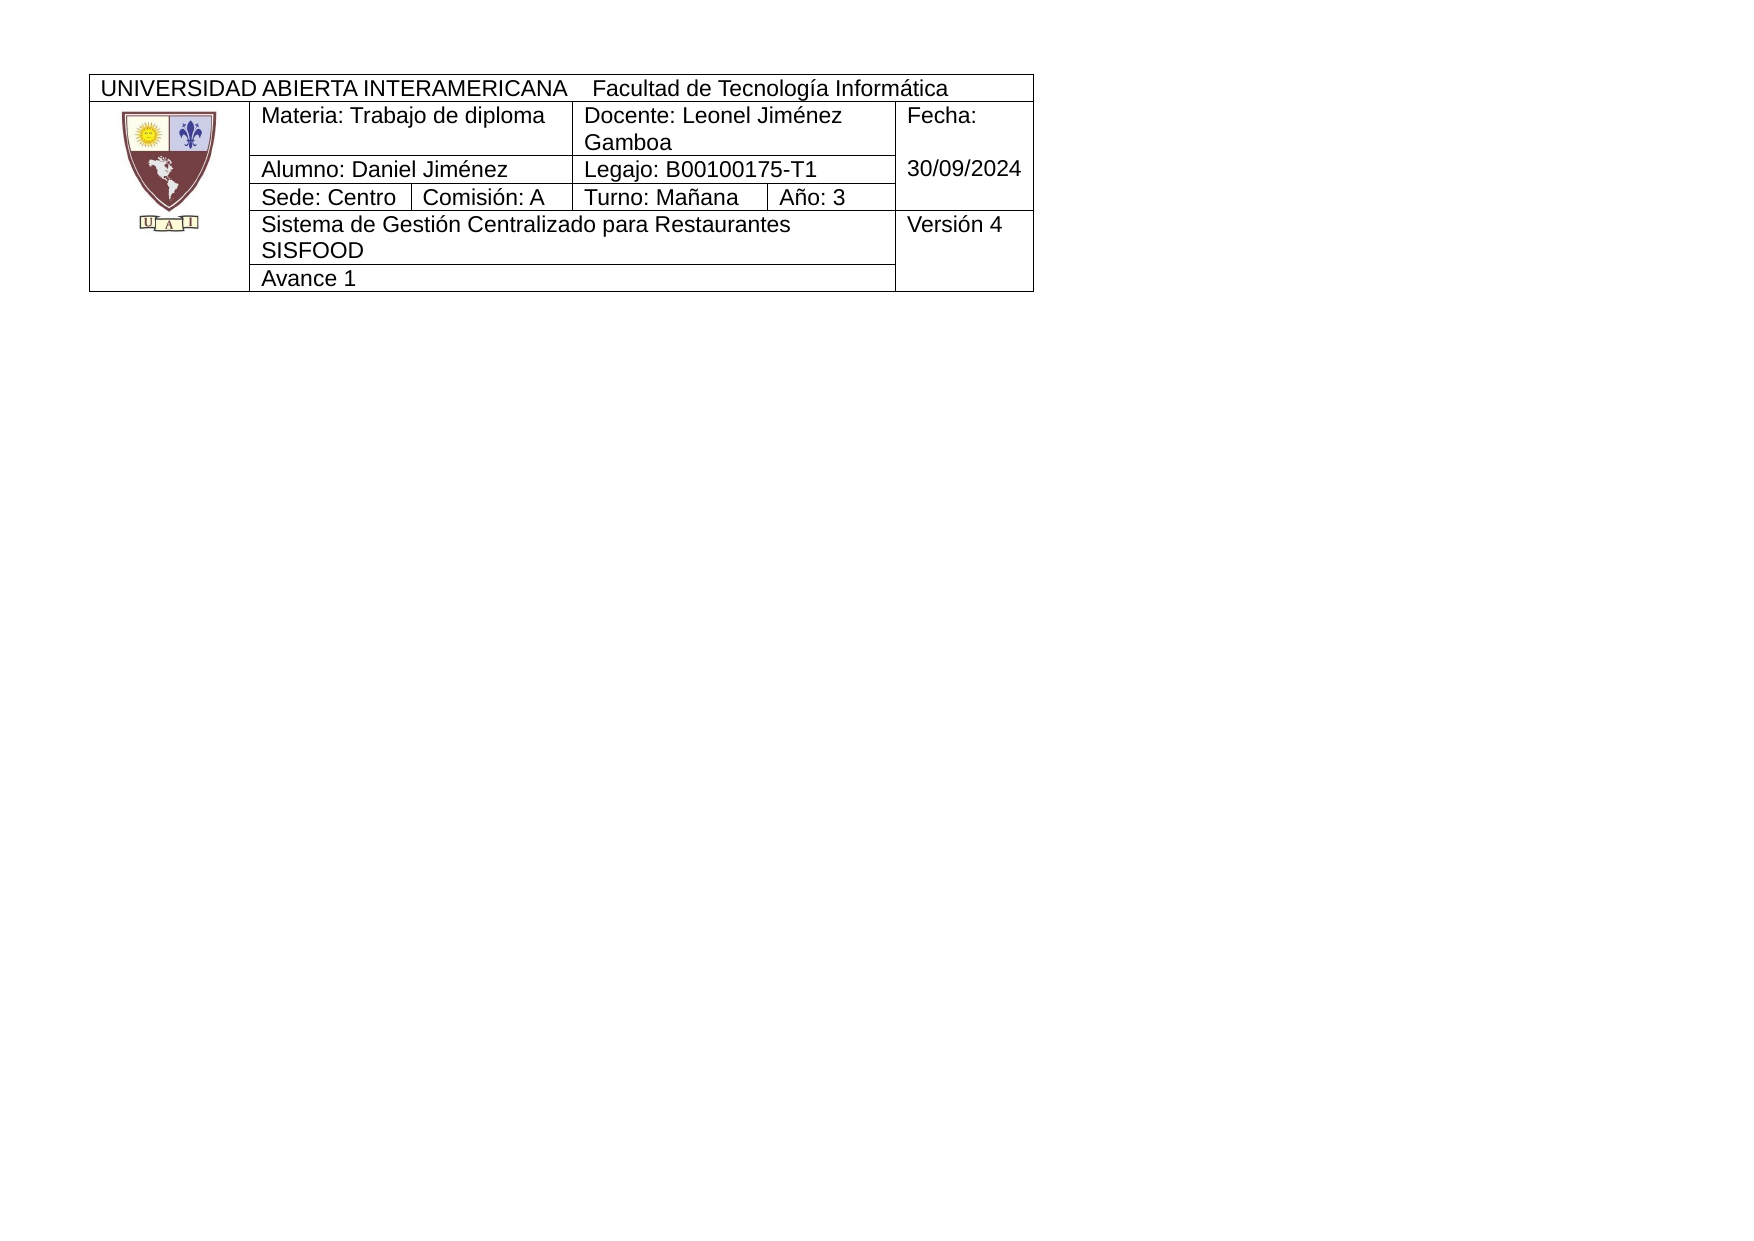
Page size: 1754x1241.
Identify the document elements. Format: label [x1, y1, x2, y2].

picture [100, 102, 239, 236]
